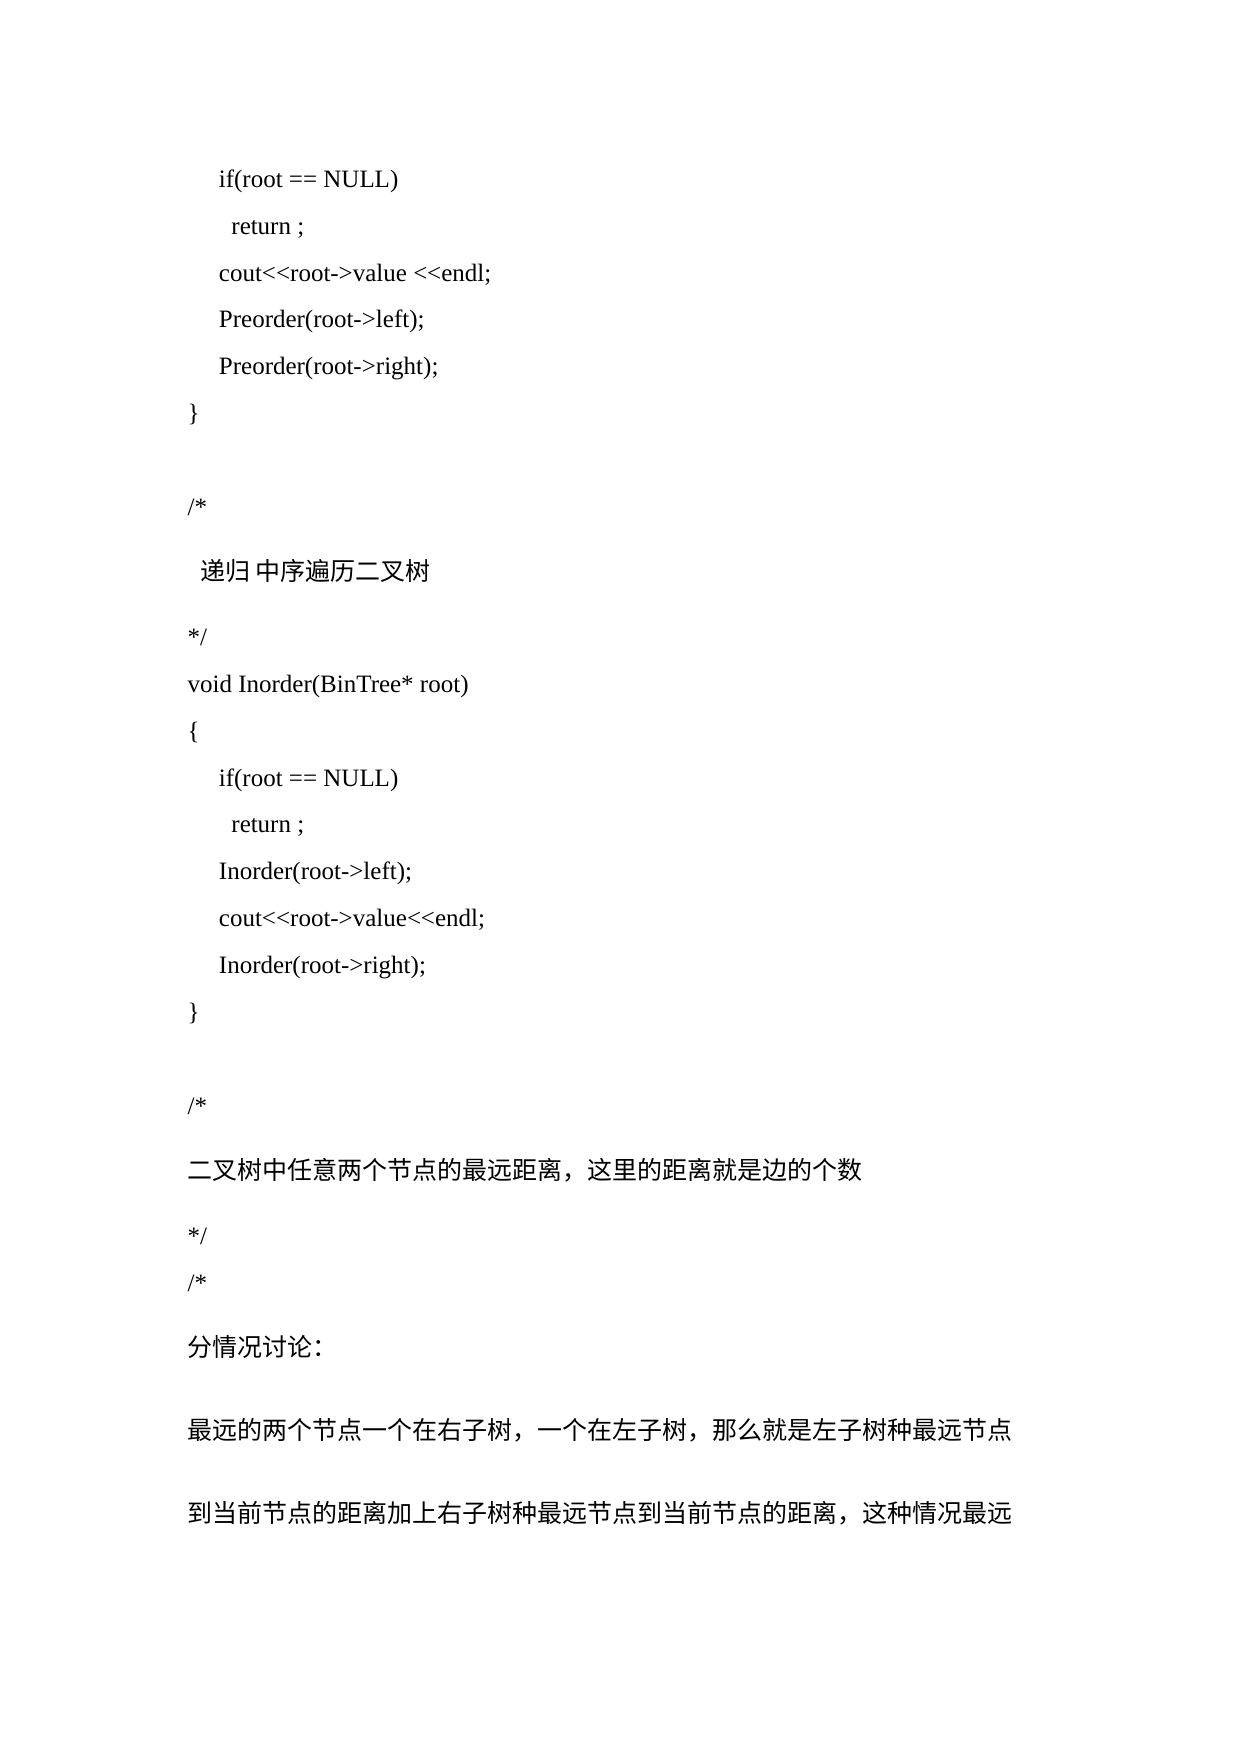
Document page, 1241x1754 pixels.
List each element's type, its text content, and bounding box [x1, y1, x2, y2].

text */ [187, 1219, 1053, 1251]
text Preorder(root->left); [187, 303, 1053, 335]
text /* [187, 1266, 1053, 1298]
text Inorder(root->left); [187, 854, 1053, 887]
text return ; [187, 209, 1053, 241]
text 递归 中序遍历二叉树 [187, 537, 1053, 602]
text /* [187, 490, 1053, 523]
text 二叉树中任意两个节点的最远距离，这里的距离就是边的个数 [187, 1136, 1053, 1201]
text void Inorder(BinTree* root) [187, 667, 1053, 699]
text } [187, 396, 1053, 429]
text { [187, 714, 1053, 746]
text 分情况讨论： [187, 1313, 1053, 1378]
text cout<<root->value<<endl; [187, 901, 1053, 934]
text if(root == NULL) [187, 162, 1053, 194]
text cout<<root->value <<endl; [187, 256, 1053, 288]
text Preorder(root->right); [187, 349, 1053, 382]
text Inorder(root->right); [187, 948, 1053, 981]
text } [187, 995, 1053, 1028]
text if(root == NULL) [187, 761, 1053, 793]
text /* [187, 1089, 1053, 1121]
text 到当前节点的距离加上右子树种最远节点到当前节点的距离，这种情况最远 [187, 1479, 1053, 1544]
text 最远的两个节点一个在右子树，一个在左子树，那么就是左子树种最远节点 [187, 1396, 1053, 1461]
text */ [187, 620, 1053, 653]
text return ; [187, 808, 1053, 840]
